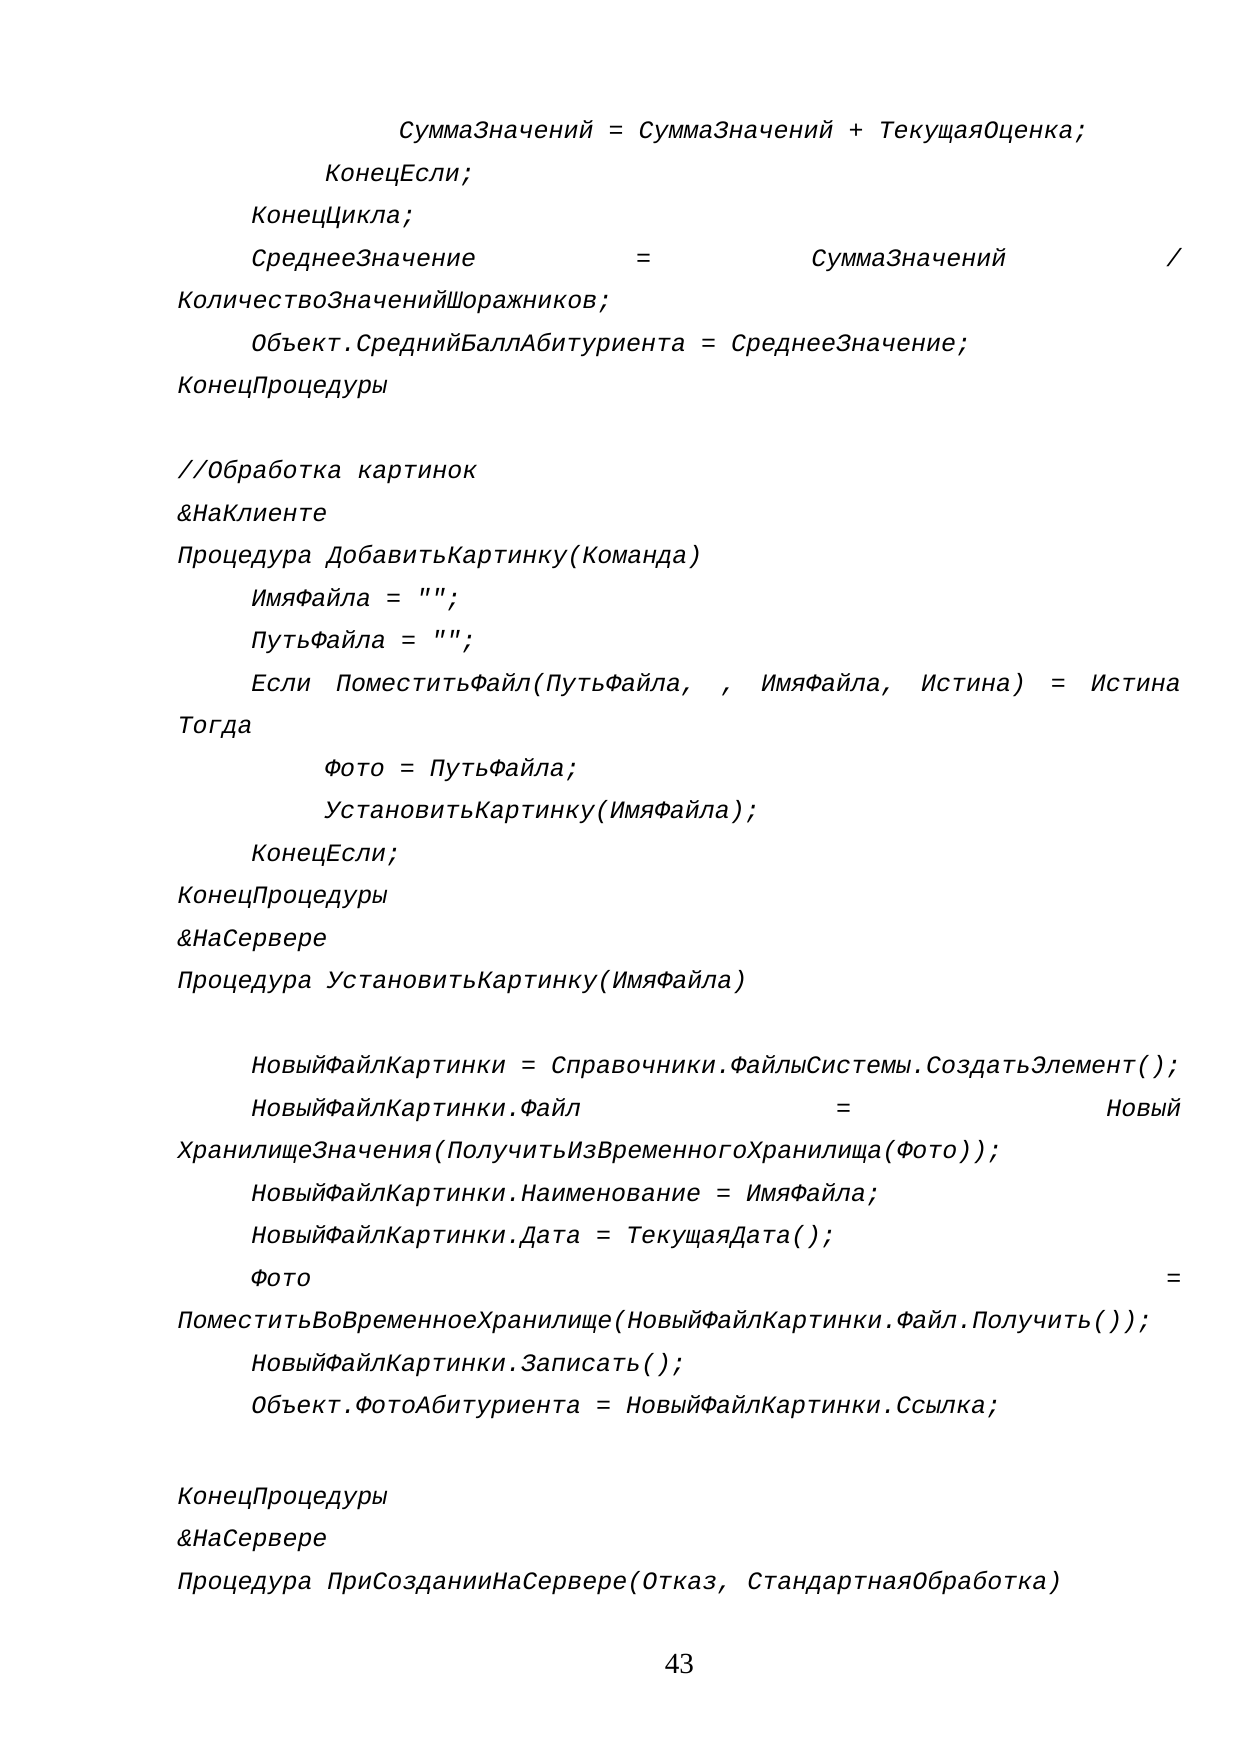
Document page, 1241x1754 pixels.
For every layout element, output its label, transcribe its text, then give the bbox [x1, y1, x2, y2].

text СреднееЗначение = СуммаЗначений / КоличествоЗначенийШоражников; [177, 246, 1181, 316]
text КонецЦикла; [177, 203, 1181, 231]
text СуммаЗначений = СуммаЗначений + ТекущаяОценка; [177, 118, 1181, 146]
text КонецПроцедуры [177, 883, 1181, 911]
text Если ПоместитьФайл(ПутьФайла, , ИмяФайла, Истина) = Истина Тогда [177, 671, 1181, 741]
text ИмяФайла = ""; [177, 586, 1181, 614]
text ПутьФайла = ""; [177, 628, 1181, 656]
text Процедура ДобавитьКартинку(Команда) [177, 543, 1181, 571]
text Объект.СреднийБаллАбитуриента = СреднееЗначение; [177, 331, 1181, 359]
text КонецЕсли; [177, 161, 1181, 189]
text НовыйФайлКартинки.Наименование = ИмяФайла; [177, 1181, 1181, 1209]
text КонецЕсли; [177, 841, 1181, 869]
text НовыйФайлКартинки.Дата = ТекущаяДата(); [177, 1223, 1181, 1251]
text КонецПроцедуры [177, 373, 1181, 401]
text НовыйФайлКартинки.Файл = Новый ХранилищеЗначения(ПолучитьИзВременногоХранилища(Фото)); [177, 1096, 1181, 1166]
text НовыйФайлКартинки.Записать(); [177, 1351, 1181, 1379]
text //Обработка картинок [177, 458, 1181, 486]
text Фото = ПоместитьВоВременноеХранилище(НовыйФайлКартинки.Файл.Получить()); [177, 1266, 1181, 1336]
text &НаКлиенте [177, 501, 1181, 529]
text УстановитьКартинку(ИмяФайла); [177, 798, 1181, 826]
text Объект.ФотоАбитуриента = НовыйФайлКартинки.Ссылка; [177, 1393, 1181, 1421]
text &НаСервере [177, 1526, 1181, 1554]
text НовыйФайлКартинки = Справочники.ФайлыСистемы.СоздатьЭлемент(); [177, 1053, 1181, 1081]
text Процедура УстановитьКартинку(ИмяФайла) [177, 968, 1181, 996]
text Фото = ПутьФайла; [177, 756, 1181, 784]
text КонецПроцедуры [177, 1483, 1181, 1512]
text &НаСервере [177, 926, 1181, 954]
text Процедура ПриСозданииНаСервере(Отказ, СтандартнаяОбработка) [177, 1568, 1181, 1597]
